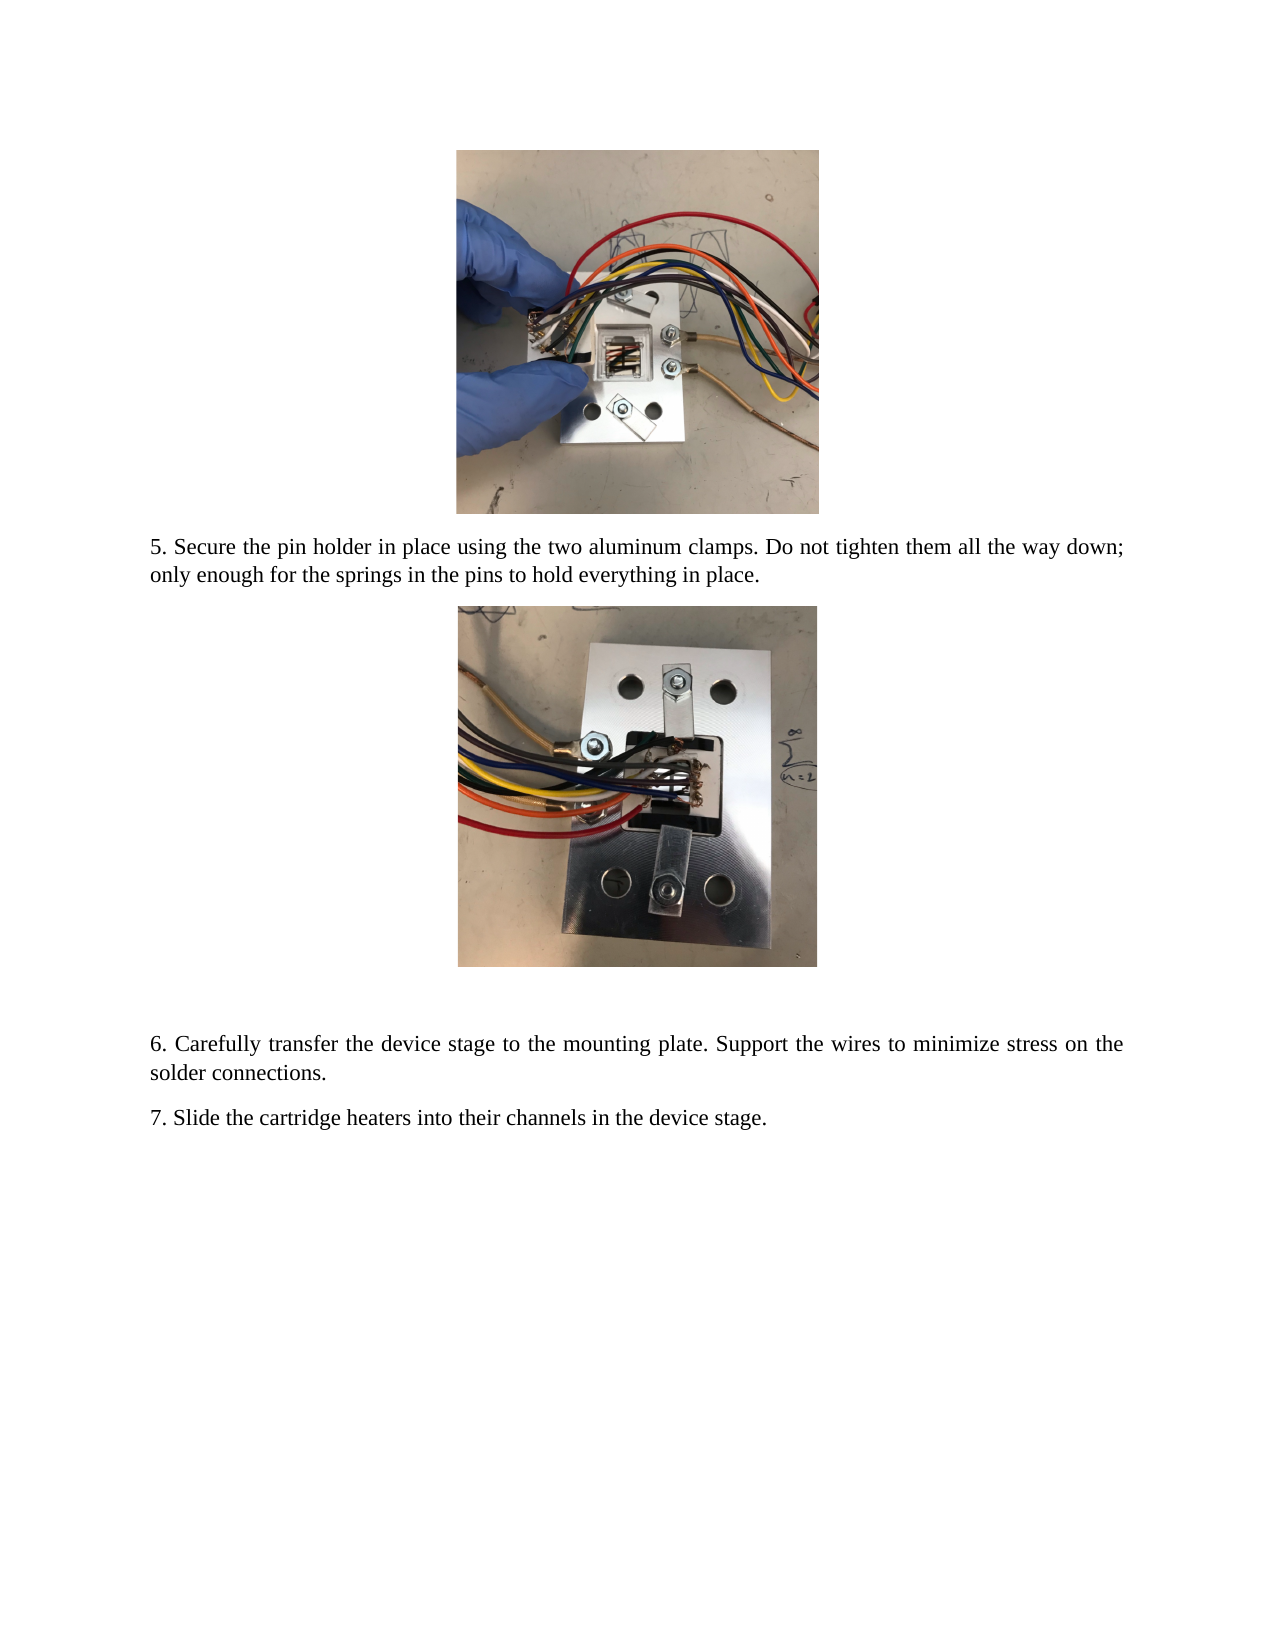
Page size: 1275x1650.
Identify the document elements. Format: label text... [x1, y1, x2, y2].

text 5. Secure the pin holder in place using the two aluminum clamps. Do not tighten them all the way down; only enough for the springs in the pins to hold everything in place. [150, 533, 1125, 588]
picture [457, 606, 818, 967]
picture [456, 150, 819, 514]
text 6. Carefully transfer the device stage to the mounting plate. Support the wires to minimize stress on the solder connections. [150, 1031, 1125, 1085]
text 7. Slide the cartridge heaters into their channels in the device stage. [150, 1104, 1125, 1130]
